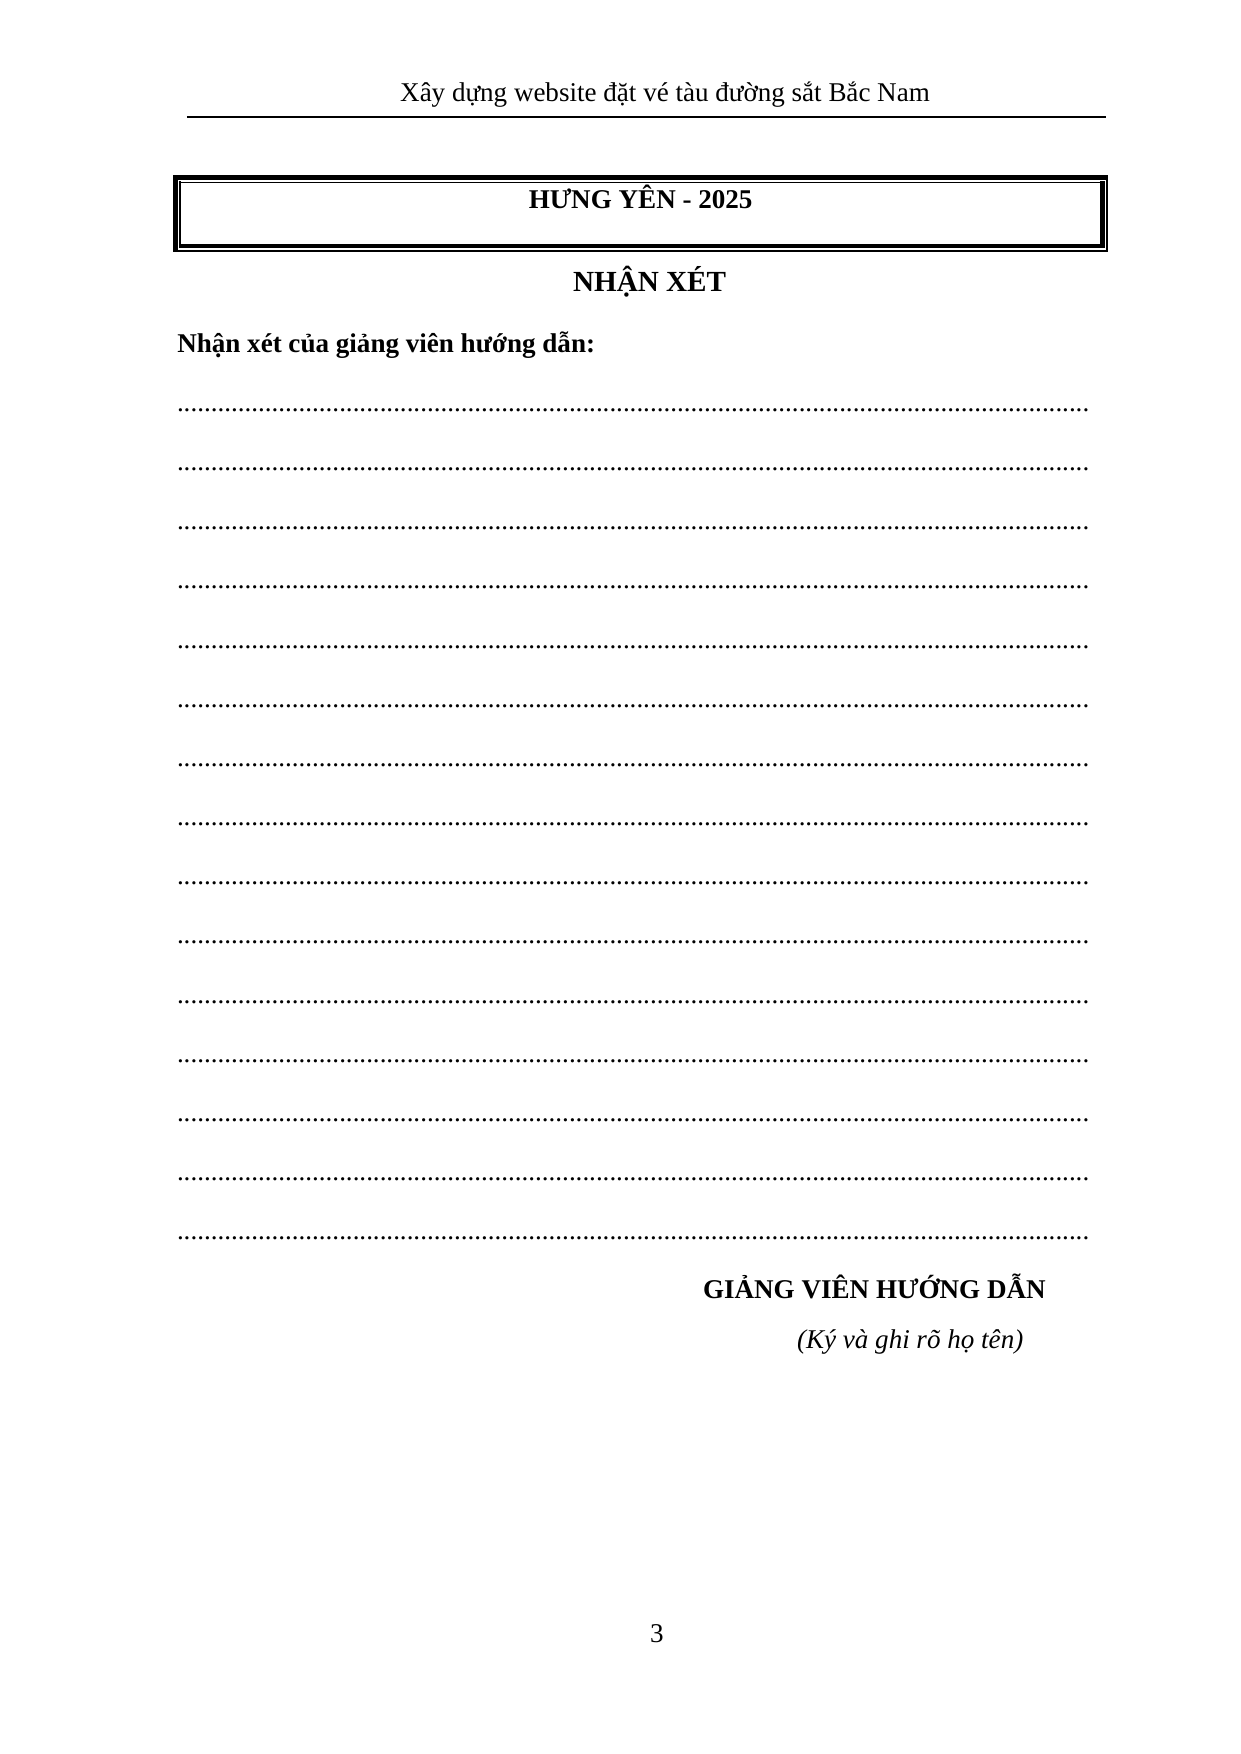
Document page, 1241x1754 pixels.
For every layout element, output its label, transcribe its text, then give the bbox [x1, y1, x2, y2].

text ....................................................................................................................................... [177, 1096, 1122, 1127]
text GIẢNG VIÊN HƯỚNG DẪN [552, 1273, 1122, 1305]
text ....................................................................................................................................... [177, 386, 1098, 417]
text ....................................................................................................................................... [177, 859, 1122, 891]
text NHẬN XÉT [177, 264, 1122, 298]
text ....................................................................................................................................... [177, 918, 1122, 950]
text ....................................................................................................................................... [177, 978, 1122, 1009]
text (Ký và ghi rõ họ tên) [177, 1323, 1122, 1354]
text ....................................................................................................................................... [177, 445, 1122, 476]
text ....................................................................................................................................... [177, 1037, 1122, 1068]
text ....................................................................................................................................... [177, 504, 1122, 536]
text Nhận xét của giảng viên hướng dẫn: [177, 327, 1122, 358]
text ....................................................................................................................................... [177, 741, 1122, 772]
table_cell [181, 183, 1100, 244]
text ....................................................................................................................................... [177, 1155, 1122, 1186]
text ....................................................................................................................................... [177, 623, 1122, 654]
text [177, 1214, 1122, 1246]
text ....................................................................................................................................... [177, 800, 1122, 831]
text ....................................................................................................................................... [177, 682, 1122, 713]
text ....................................................................................................................................... [177, 563, 1122, 595]
